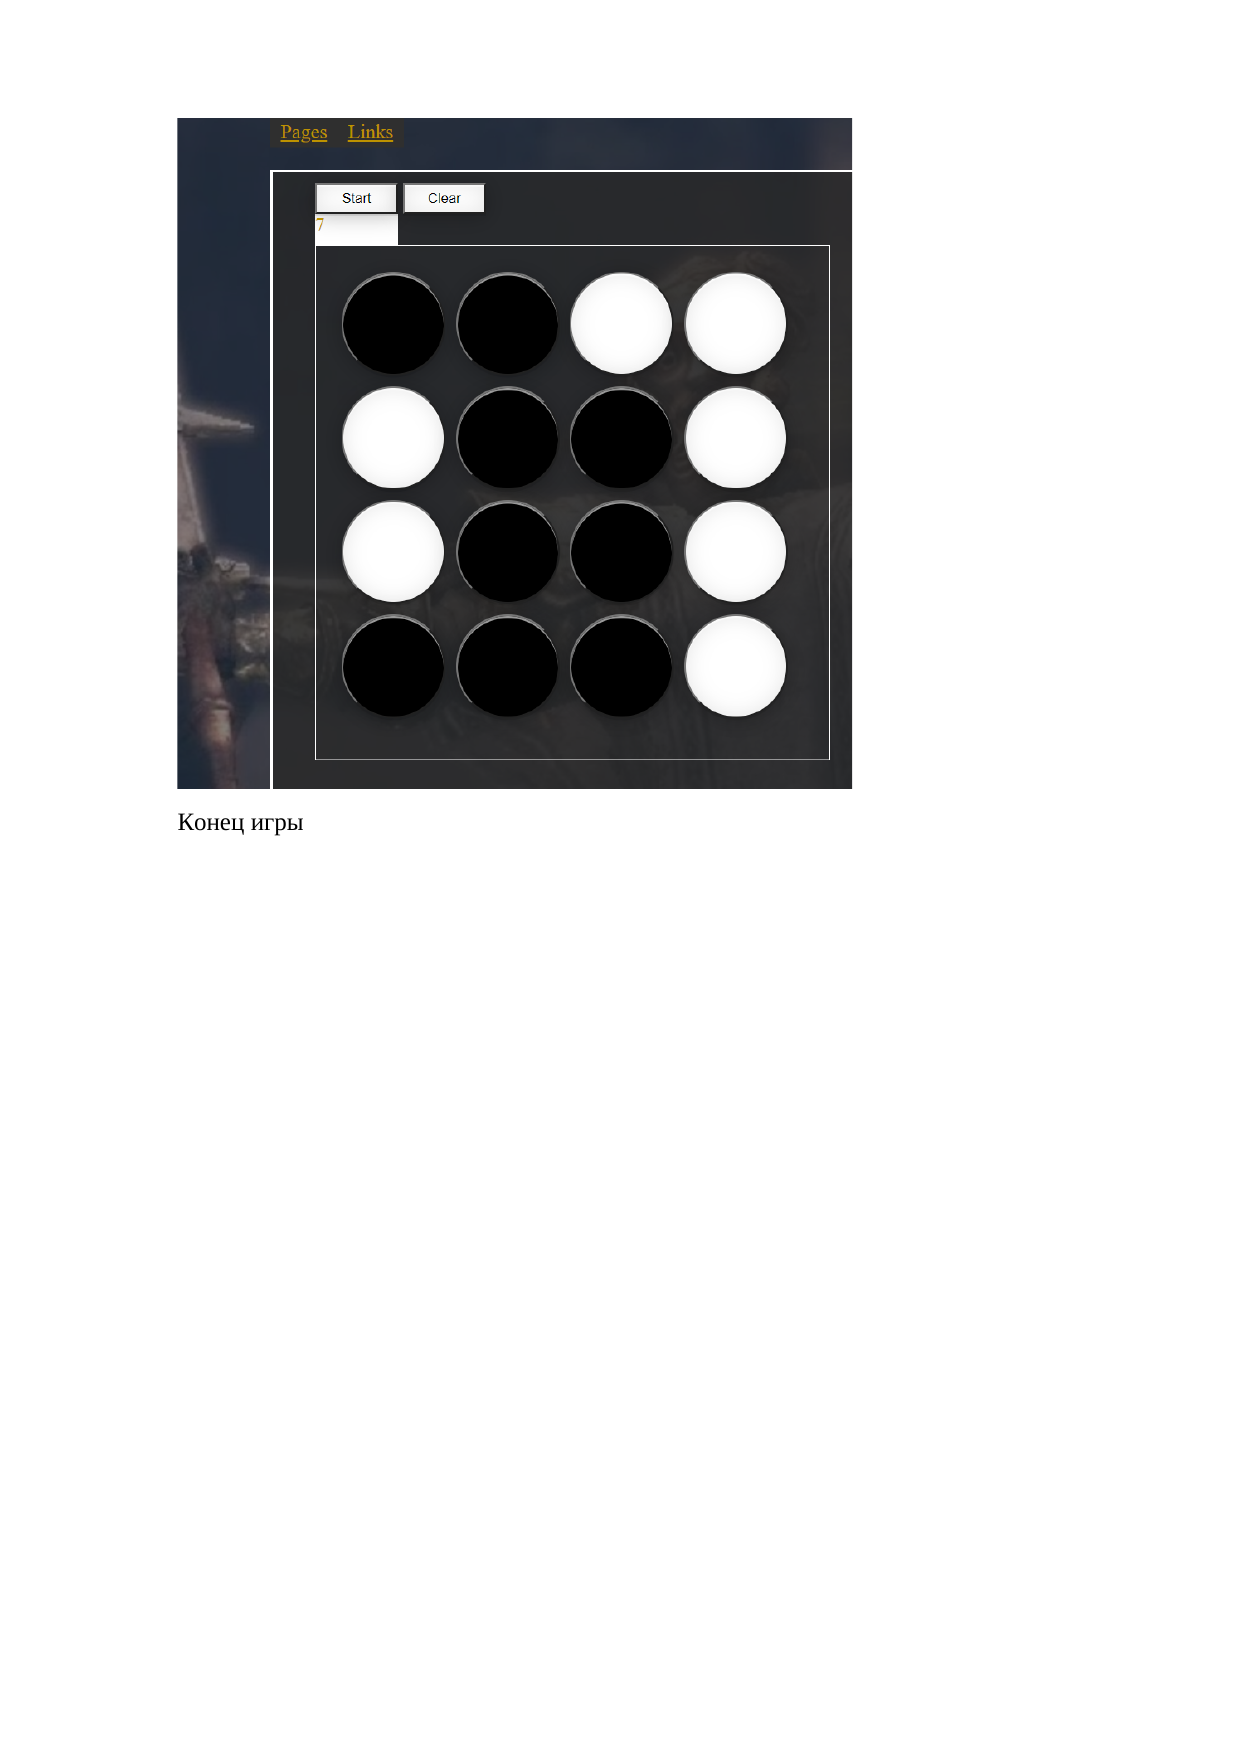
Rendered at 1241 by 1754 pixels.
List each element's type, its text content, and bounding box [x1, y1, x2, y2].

text Конец игры [177, 807, 1152, 836]
picture [177, 118, 853, 789]
